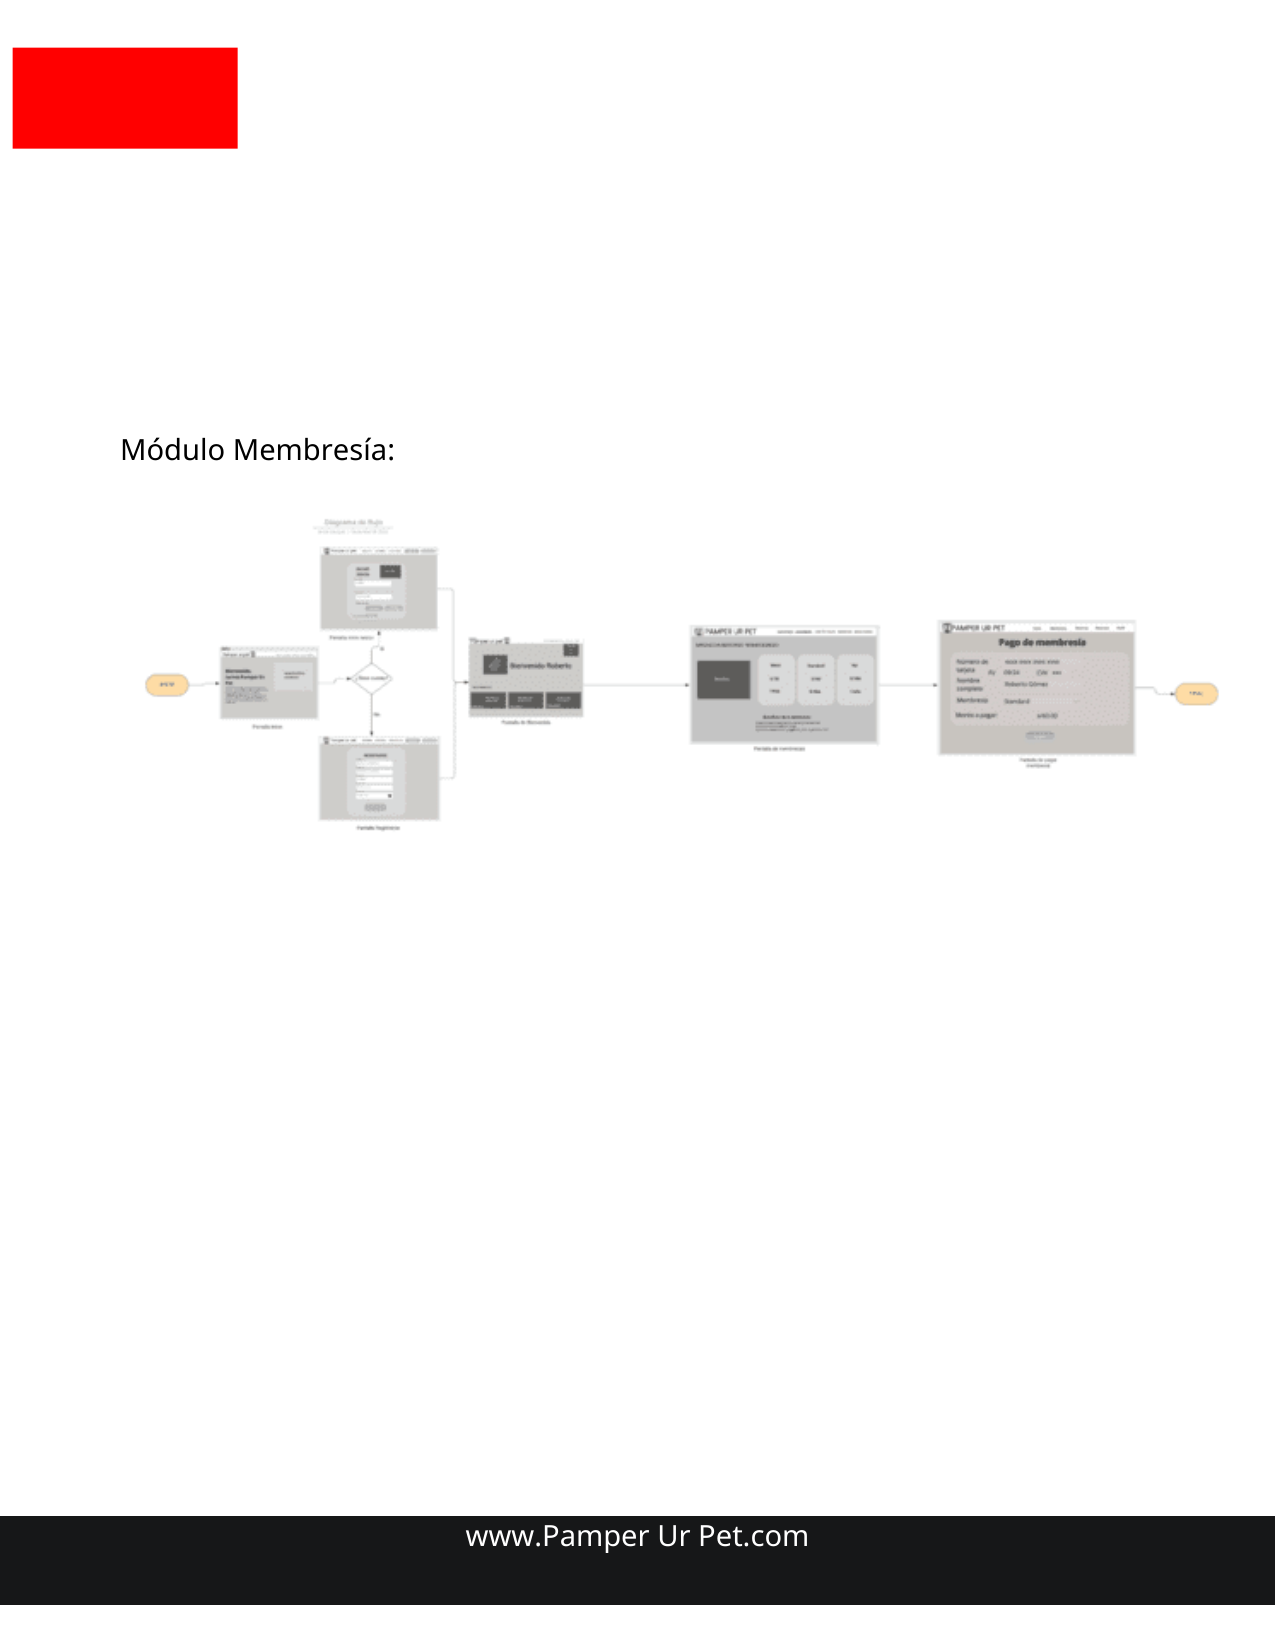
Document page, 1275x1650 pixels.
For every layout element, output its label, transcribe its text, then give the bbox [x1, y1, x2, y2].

text Módulo Membresía: [120, 429, 1155, 468]
picture [120, 499, 1231, 844]
